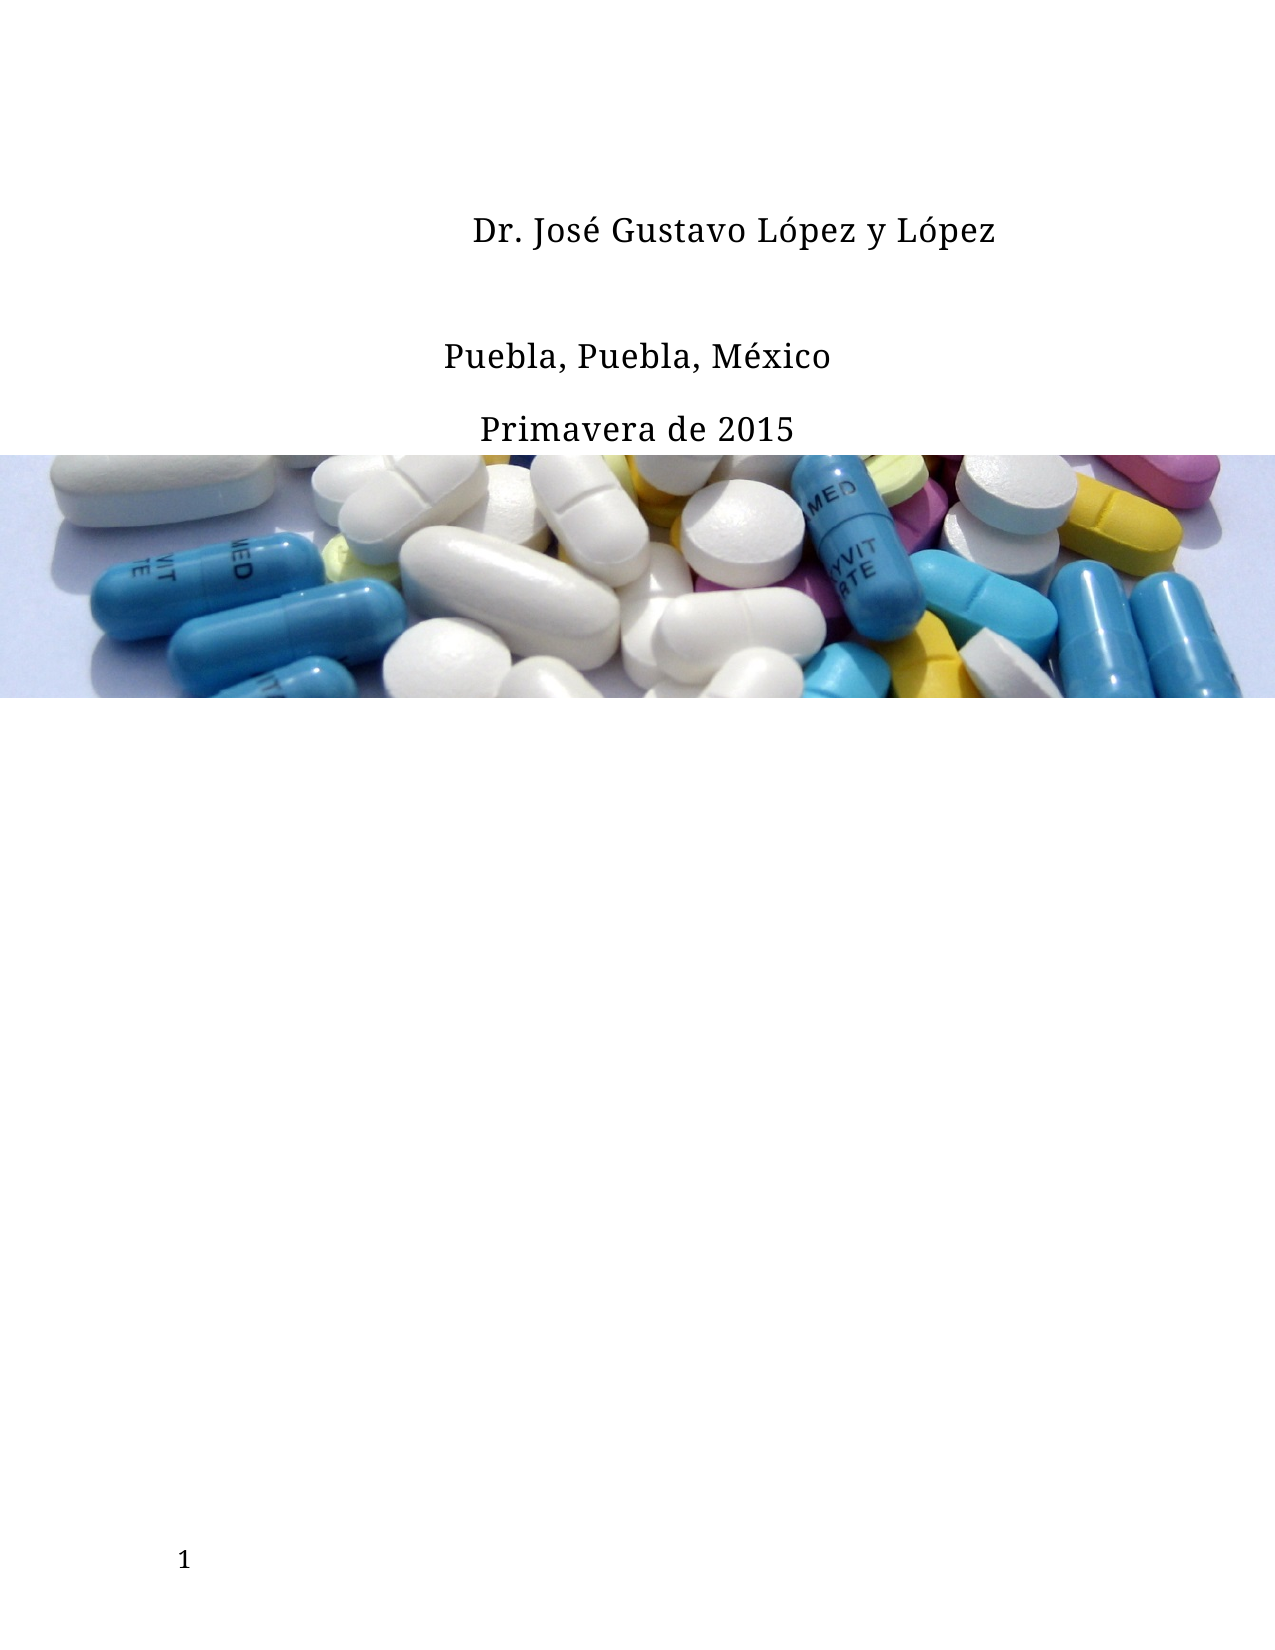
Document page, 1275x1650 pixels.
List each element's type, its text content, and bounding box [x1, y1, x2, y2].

text Puebla, Puebla, México [177, 333, 1098, 379]
picture [0, 455, 1275, 698]
text Dr. José Gustavo López y López [398, 207, 1098, 252]
text Primavera de 2015 [177, 406, 1098, 452]
